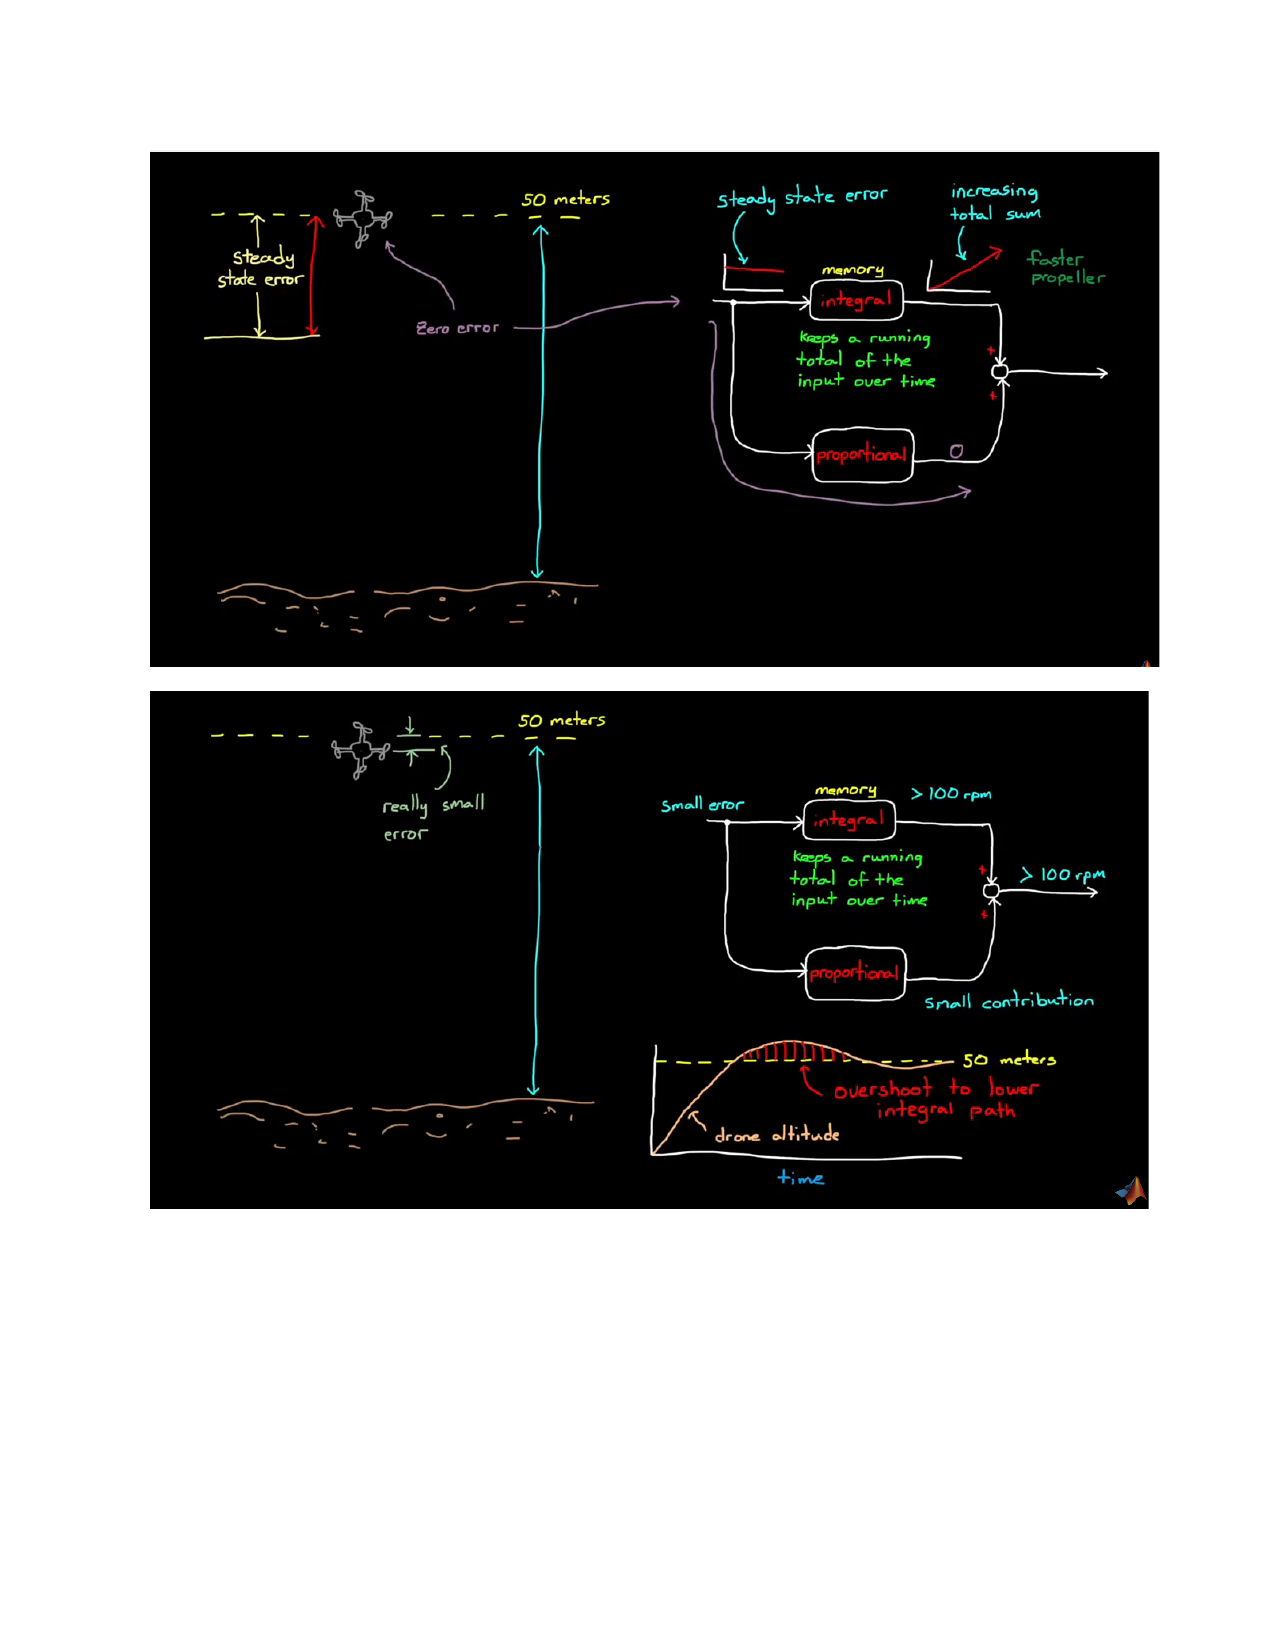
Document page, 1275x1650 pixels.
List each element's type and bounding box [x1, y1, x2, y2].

picture [150, 150, 1160, 667]
picture [150, 691, 1149, 1209]
